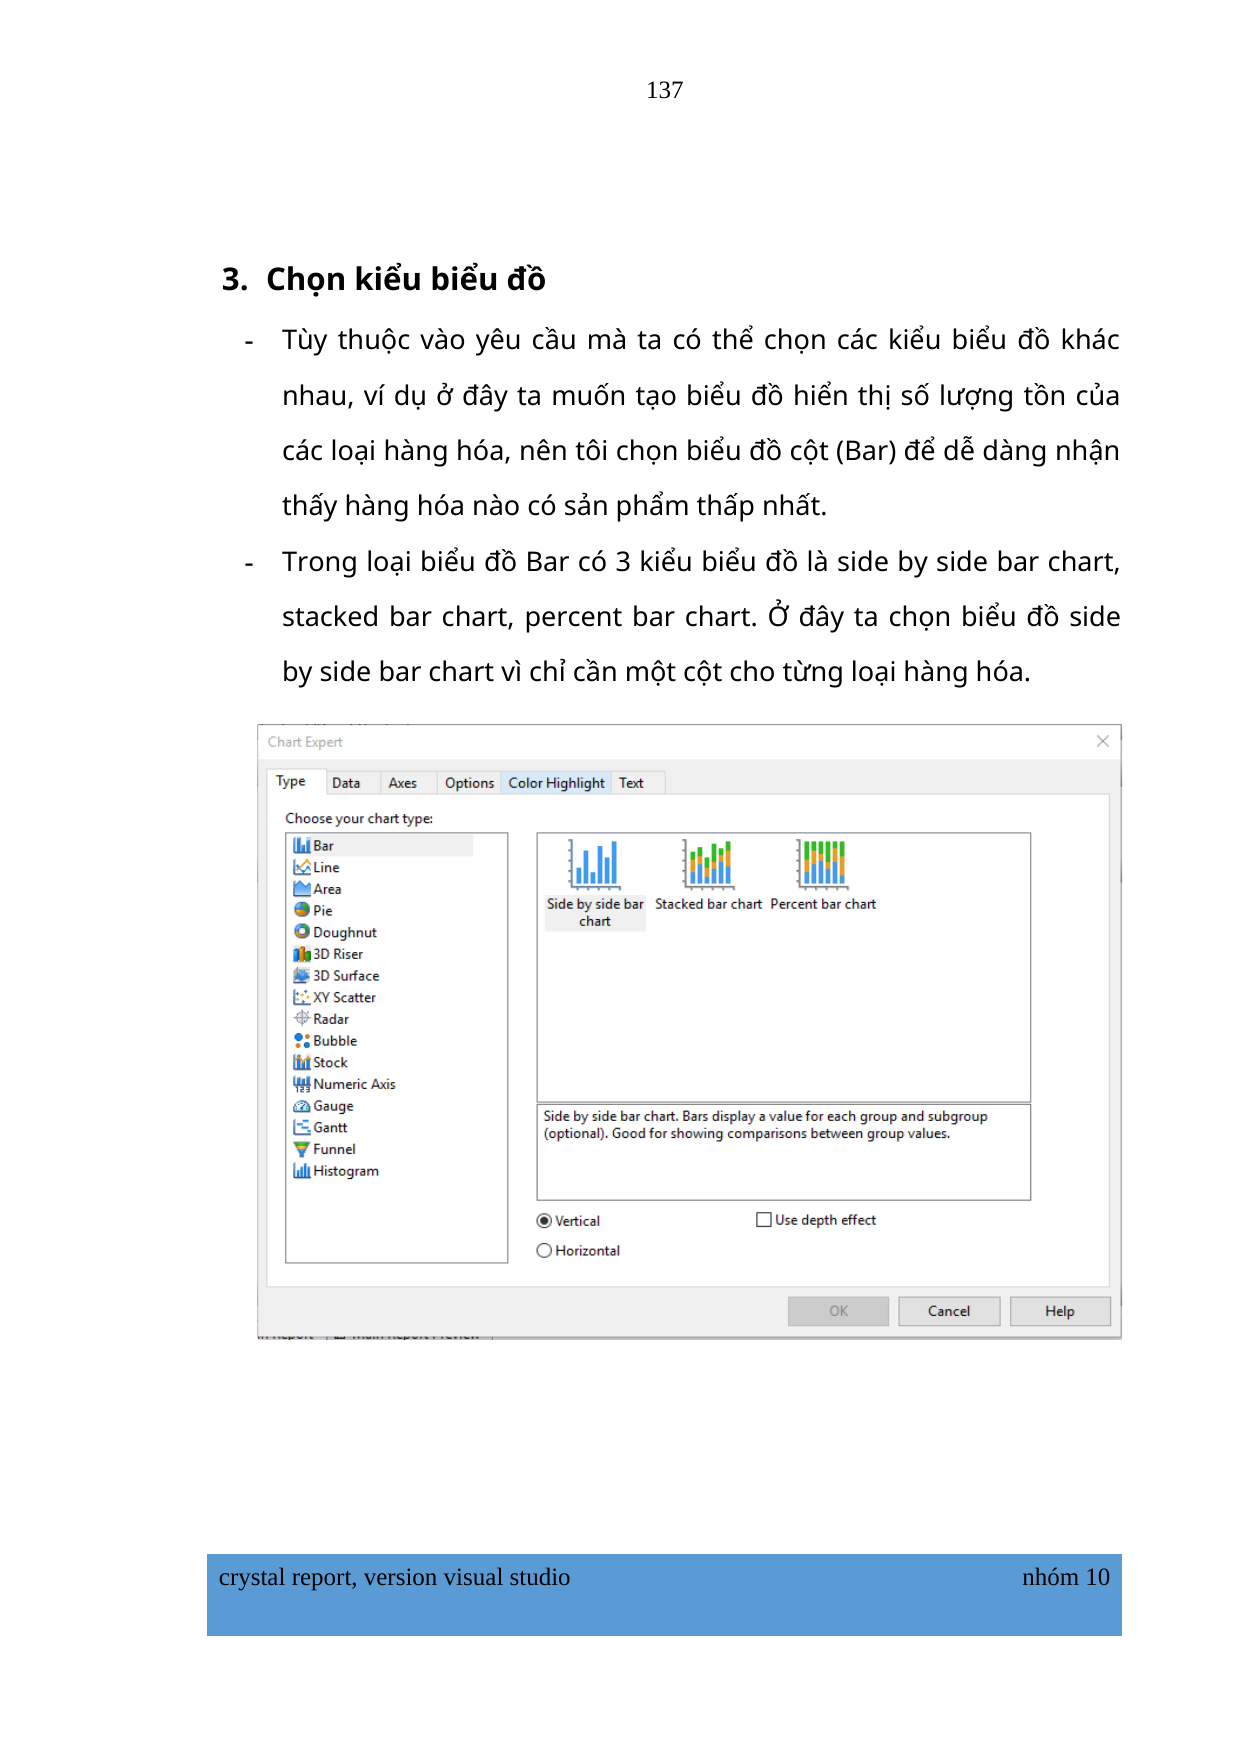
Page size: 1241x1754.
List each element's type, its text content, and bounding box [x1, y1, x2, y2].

list Trong loại biểu đồ Bar có 3 kiểu biểu đồ là side by side bar chart, stacked bar chart, percent bar chart. Ở đây ta chọn biểu đồ side by side bar chart vì chỉ cần một cột cho từng loại hàng hóa. [244, 542, 1122, 689]
subtitle Chọn kiểu biểu đồ [222, 257, 1122, 299]
list Tùy thuộc vào yêu cầu mà ta có thể chọn các kiểu biểu đồ khác nhau, ví dụ ở đây ta muốn tạo biểu đồ hiển thị số lượng tồn của các loại hàng hóa, nên tôi chọn biểu đồ cột (Bar) để dễ dàng nhận thấy hàng hóa nào có sản phẩm thấp nhất. [244, 321, 1122, 524]
picture [257, 724, 1123, 1340]
